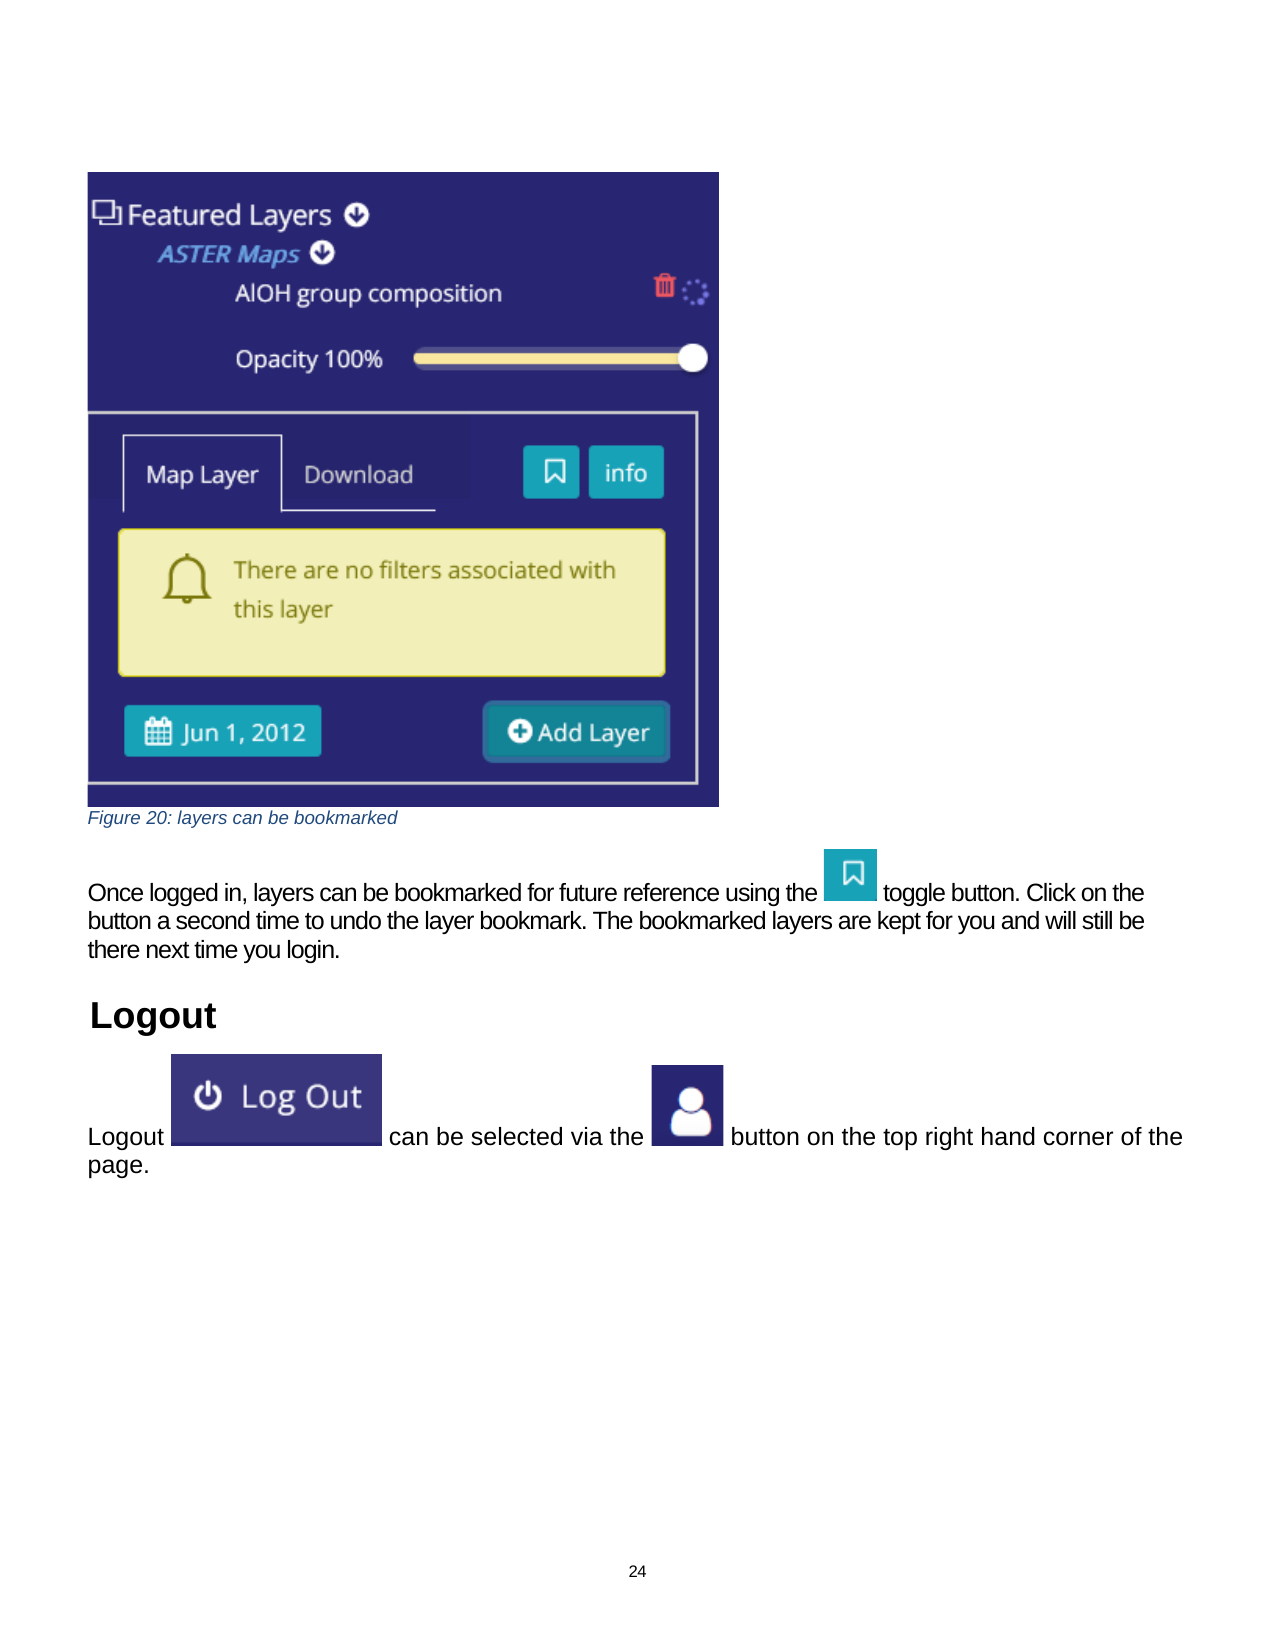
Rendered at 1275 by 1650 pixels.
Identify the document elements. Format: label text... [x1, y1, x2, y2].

picture [823, 849, 877, 901]
subtitle Logout [89, 993, 1192, 1036]
text Logout can be selected via the button on the top right hand corner of the page. [87, 1054, 1192, 1179]
picture [171, 1054, 382, 1146]
picture [651, 1065, 724, 1146]
picture [87, 172, 719, 807]
text Once logged in, layers can be bookmarked for future reference using the toggle button. Click on the button a second time to undo the layer bookmark. The bookmarked layers are kept for you and will still be there next time you login. [87, 849, 1192, 964]
